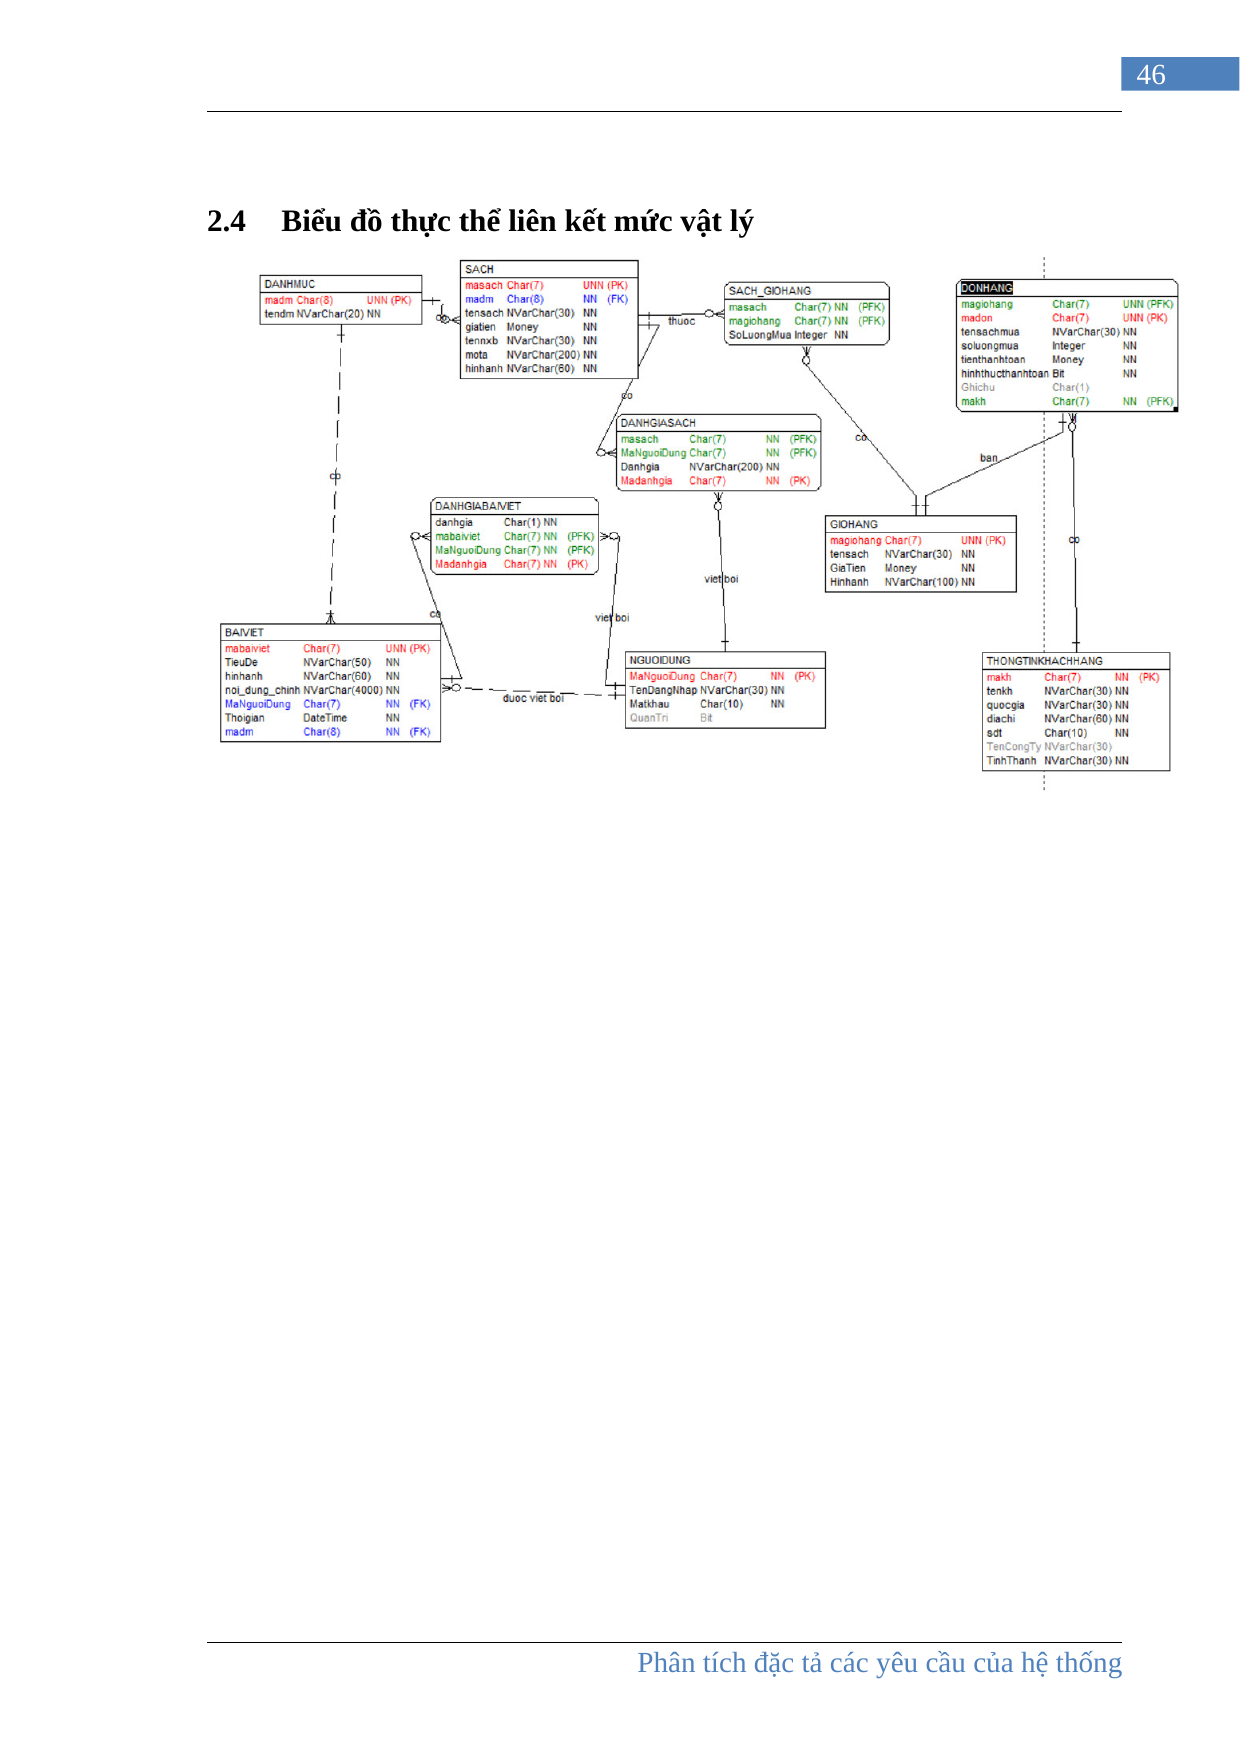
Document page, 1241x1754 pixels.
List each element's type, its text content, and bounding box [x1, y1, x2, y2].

subtitle Biểu đồ thực thể liên kết mức vật lý [207, 202, 1122, 238]
picture [206, 256, 1194, 791]
